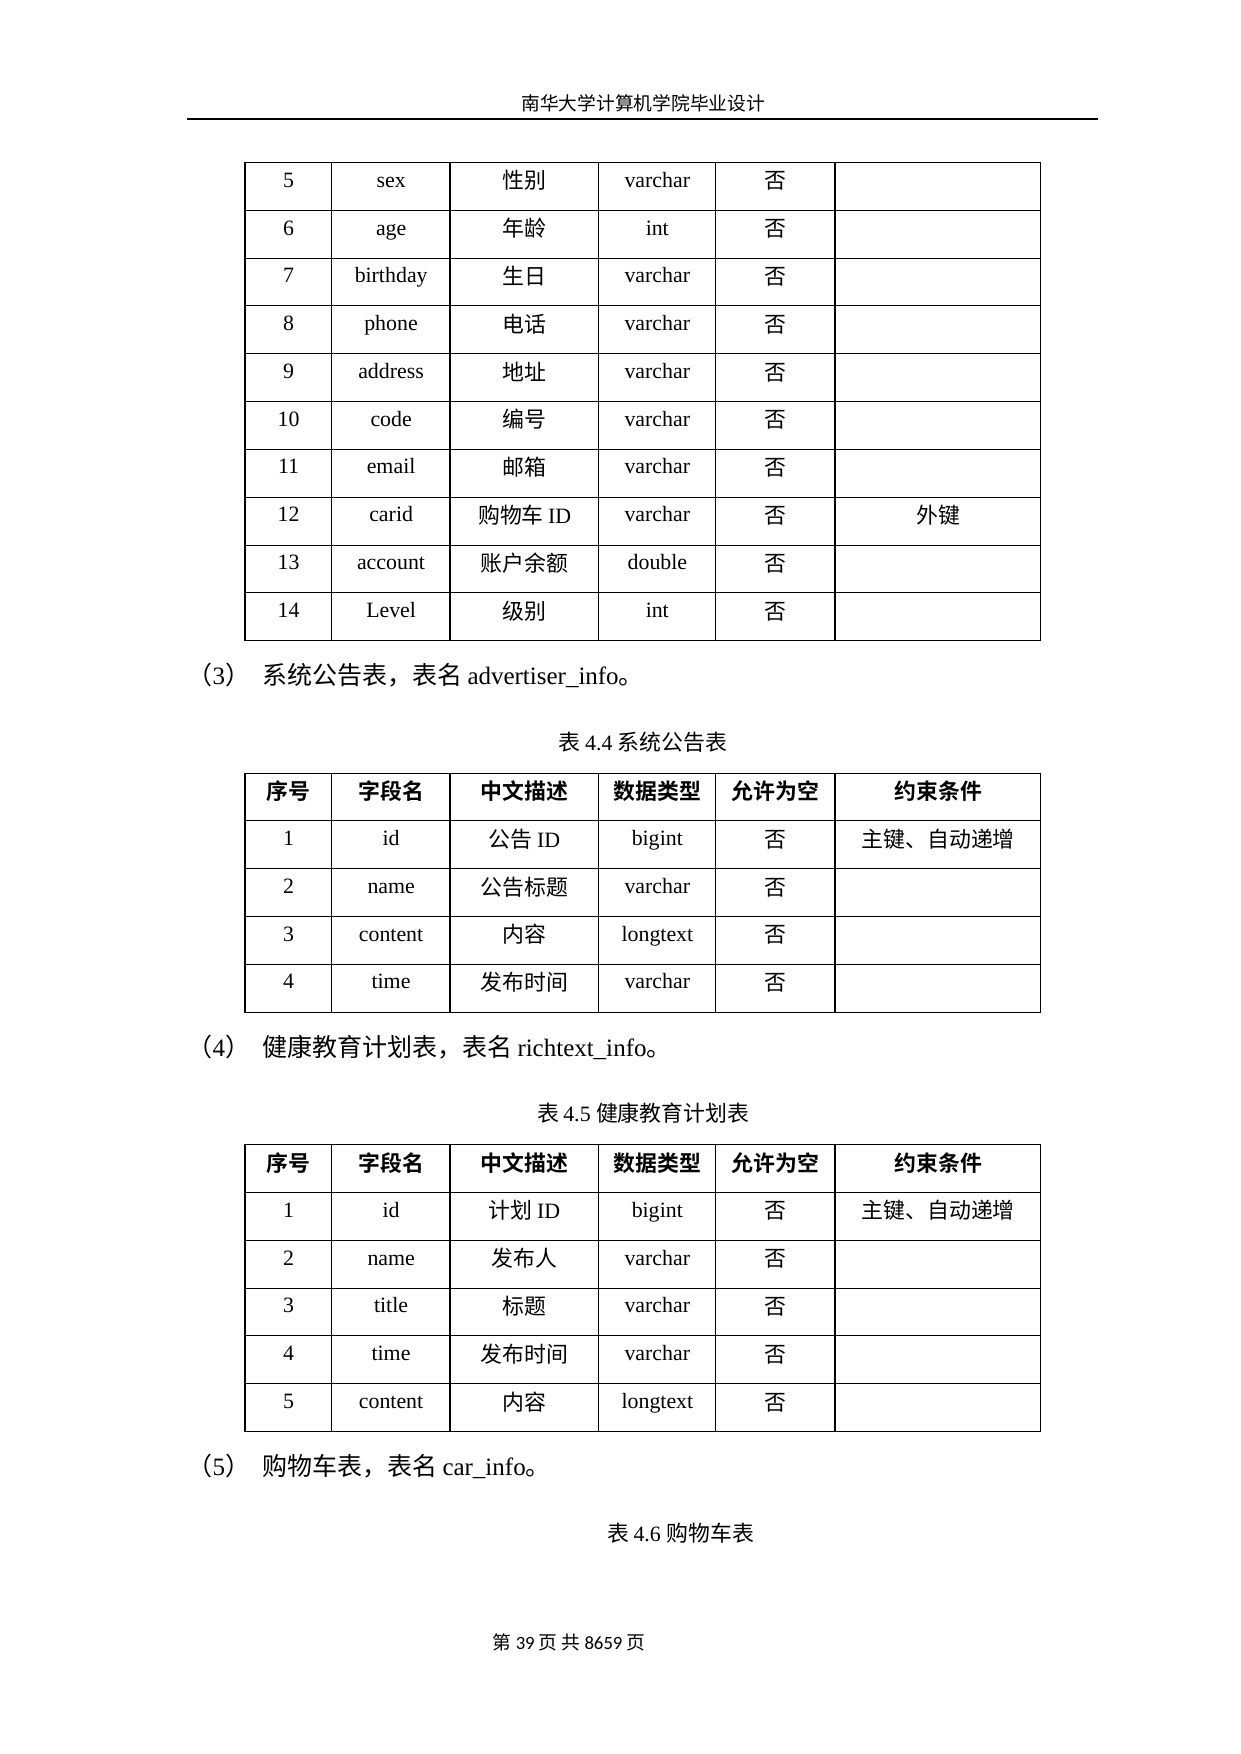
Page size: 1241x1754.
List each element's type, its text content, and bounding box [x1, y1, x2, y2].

table_cell 地址 [451, 354, 598, 401]
table_cell longtext [599, 917, 715, 964]
table_cell name [332, 1241, 449, 1288]
table_cell [836, 869, 1040, 916]
table_cell varchar [599, 1289, 715, 1335]
table_cell email [332, 450, 449, 497]
table_cell [836, 354, 1040, 401]
table_cell 1 [246, 1193, 331, 1240]
table_cell 公告标题 [451, 869, 598, 916]
table_cell varchar [599, 965, 715, 1012]
table_cell 2 [246, 1241, 331, 1288]
table_cell 生日 [451, 259, 598, 305]
table_cell [836, 1384, 1040, 1431]
table_cell 否 [716, 450, 834, 497]
table_cell 11 [246, 450, 331, 497]
table_cell address [332, 354, 449, 401]
table_cell 公告ID [451, 821, 598, 868]
table_cell double [599, 546, 715, 592]
table_cell 否 [716, 163, 834, 210]
table_cell [836, 259, 1040, 305]
table_cell 13 [246, 546, 331, 592]
table_cell 3 [246, 917, 331, 964]
table_cell 否 [716, 211, 834, 258]
table_cell time [332, 1336, 449, 1383]
table_cell 否 [716, 965, 834, 1012]
table_cell [836, 965, 1040, 1012]
table_cell varchar [599, 306, 715, 353]
table_cell id [332, 1193, 449, 1240]
table_cell 12 [246, 498, 331, 544]
table_header 序号 [246, 1145, 331, 1192]
table_cell 账户余额 [451, 546, 598, 592]
table_cell 5 [246, 163, 331, 210]
table_cell 购物车ID [451, 498, 598, 544]
table_header 数据类型 [599, 1145, 715, 1192]
table_cell varchar [599, 163, 715, 210]
table_header 允许为空 [716, 1145, 834, 1192]
table_cell [836, 1289, 1040, 1335]
table_cell [836, 546, 1040, 592]
table_cell varchar [599, 259, 715, 305]
table_cell 编号 [451, 402, 598, 449]
table_cell sex [332, 163, 449, 210]
table_cell name [332, 869, 449, 916]
table_header 约束条件 [836, 774, 1040, 820]
table_cell 否 [716, 1289, 834, 1335]
table_cell 否 [716, 1241, 834, 1288]
table_cell [836, 211, 1040, 258]
table_cell carid [332, 498, 449, 544]
table_header 字段名 [332, 1145, 449, 1192]
table_cell 否 [716, 1193, 834, 1240]
table_cell int [599, 593, 715, 640]
table_header 中文描述 [451, 774, 598, 820]
table_cell 否 [716, 869, 834, 916]
table_header 序号 [246, 774, 331, 820]
table_cell 性别 [451, 163, 598, 210]
table_cell 4 [246, 965, 331, 1012]
table_cell 发布时间 [451, 965, 598, 1012]
table_cell 否 [716, 1336, 834, 1383]
table_cell [836, 917, 1040, 964]
table_cell [836, 306, 1040, 353]
text 表4.5 健康教育计划表 [187, 1096, 1098, 1128]
table_cell content [332, 917, 449, 964]
table_cell 4 [246, 1336, 331, 1383]
table_cell 主键、自动递增 [836, 1193, 1040, 1240]
table_cell 否 [716, 354, 834, 401]
table_header 允许为空 [716, 774, 834, 820]
table_cell 1 [246, 821, 331, 868]
table_header 中文描述 [451, 1145, 598, 1192]
table_cell 否 [716, 306, 834, 353]
table_cell [836, 163, 1040, 210]
table_cell bigint [599, 821, 715, 868]
table_cell [836, 1241, 1040, 1288]
table_cell 否 [716, 498, 834, 544]
list 系统公告表，表名advertiser_info。 [187, 641, 1098, 706]
table_cell 10 [246, 402, 331, 449]
table_cell 9 [246, 354, 331, 401]
table_cell int [599, 211, 715, 258]
table_cell 外键 [836, 498, 1040, 544]
table_cell varchar [599, 402, 715, 449]
text 表4.4 系统公告表 [187, 724, 1098, 757]
table_cell 邮箱 [451, 450, 598, 497]
table_cell age [332, 211, 449, 258]
table_cell varchar [599, 1241, 715, 1288]
table_cell 内容 [451, 917, 598, 964]
table_cell code [332, 402, 449, 449]
table_cell 否 [716, 1384, 834, 1431]
table_cell 电话 [451, 306, 598, 353]
table_cell bigint [599, 1193, 715, 1240]
table_cell 内容 [451, 1384, 598, 1431]
table_cell title [332, 1289, 449, 1335]
table_cell varchar [599, 869, 715, 916]
table_cell phone [332, 306, 449, 353]
table_cell 6 [246, 211, 331, 258]
table_cell 2 [246, 869, 331, 916]
table_cell 标题 [451, 1289, 598, 1335]
table_header 数据类型 [599, 774, 715, 820]
table_cell 否 [716, 546, 834, 592]
table_cell [836, 402, 1040, 449]
table_cell 否 [716, 259, 834, 305]
table_cell longtext [599, 1384, 715, 1431]
table_cell varchar [599, 354, 715, 401]
table_cell 发布时间 [451, 1336, 598, 1383]
table_cell time [332, 965, 449, 1012]
list 表4.6 购物车表 [262, 1515, 1098, 1548]
table_cell [836, 1336, 1040, 1383]
table_cell 14 [246, 593, 331, 640]
table_cell 年龄 [451, 211, 598, 258]
table_cell 5 [246, 1384, 331, 1431]
table_cell 3 [246, 1289, 331, 1335]
table_cell 否 [716, 593, 834, 640]
table_cell 主键、自动递增 [836, 821, 1040, 868]
table_cell [836, 593, 1040, 640]
table_cell id [332, 821, 449, 868]
table_cell content [332, 1384, 449, 1431]
table_cell varchar [599, 450, 715, 497]
table_cell 级别 [451, 593, 598, 640]
table_cell 8 [246, 306, 331, 353]
table_header 字段名 [332, 774, 449, 820]
table_cell 发布人 [451, 1241, 598, 1288]
list 购物车表，表名car_info。 [187, 1432, 1098, 1497]
table_cell birthday [332, 259, 449, 305]
table_cell account [332, 546, 449, 592]
list 健康教育计划表，表名richtext_info。 [187, 1013, 1098, 1078]
table_header 约束条件 [836, 1145, 1040, 1192]
table_cell varchar [599, 498, 715, 544]
table_cell varchar [599, 1336, 715, 1383]
table_cell 计划ID [451, 1193, 598, 1240]
table_cell 7 [246, 259, 331, 305]
table_cell 否 [716, 917, 834, 964]
table_cell 否 [716, 821, 834, 868]
table_cell Level [332, 593, 449, 640]
table_cell [836, 450, 1040, 497]
table_cell 否 [716, 402, 834, 449]
